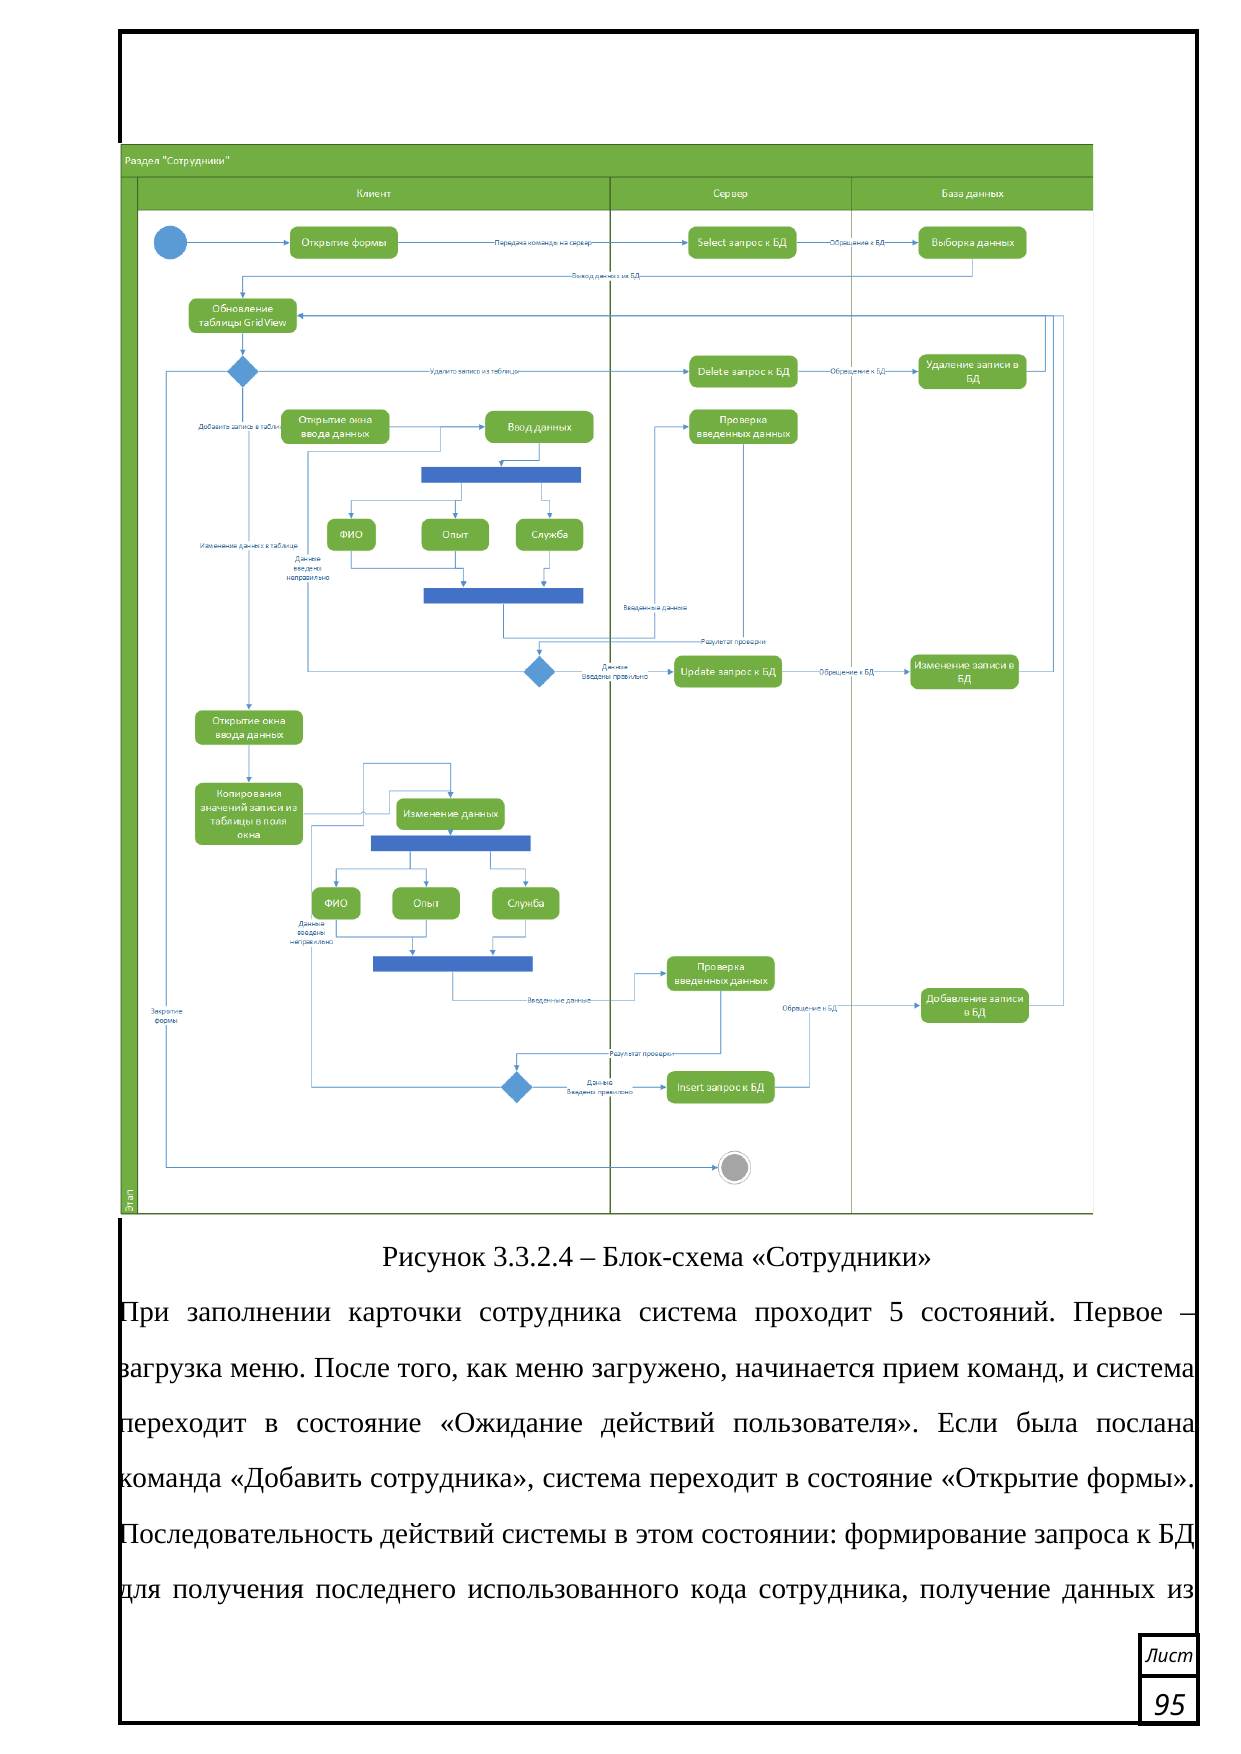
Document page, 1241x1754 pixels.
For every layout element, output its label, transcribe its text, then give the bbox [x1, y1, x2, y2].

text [118, 1294, 1196, 1604]
text Рисунок 3.3.2.4 – Блок-схема «Сотрудники» [118, 1239, 1196, 1273]
picture [118, 143, 1094, 1218]
